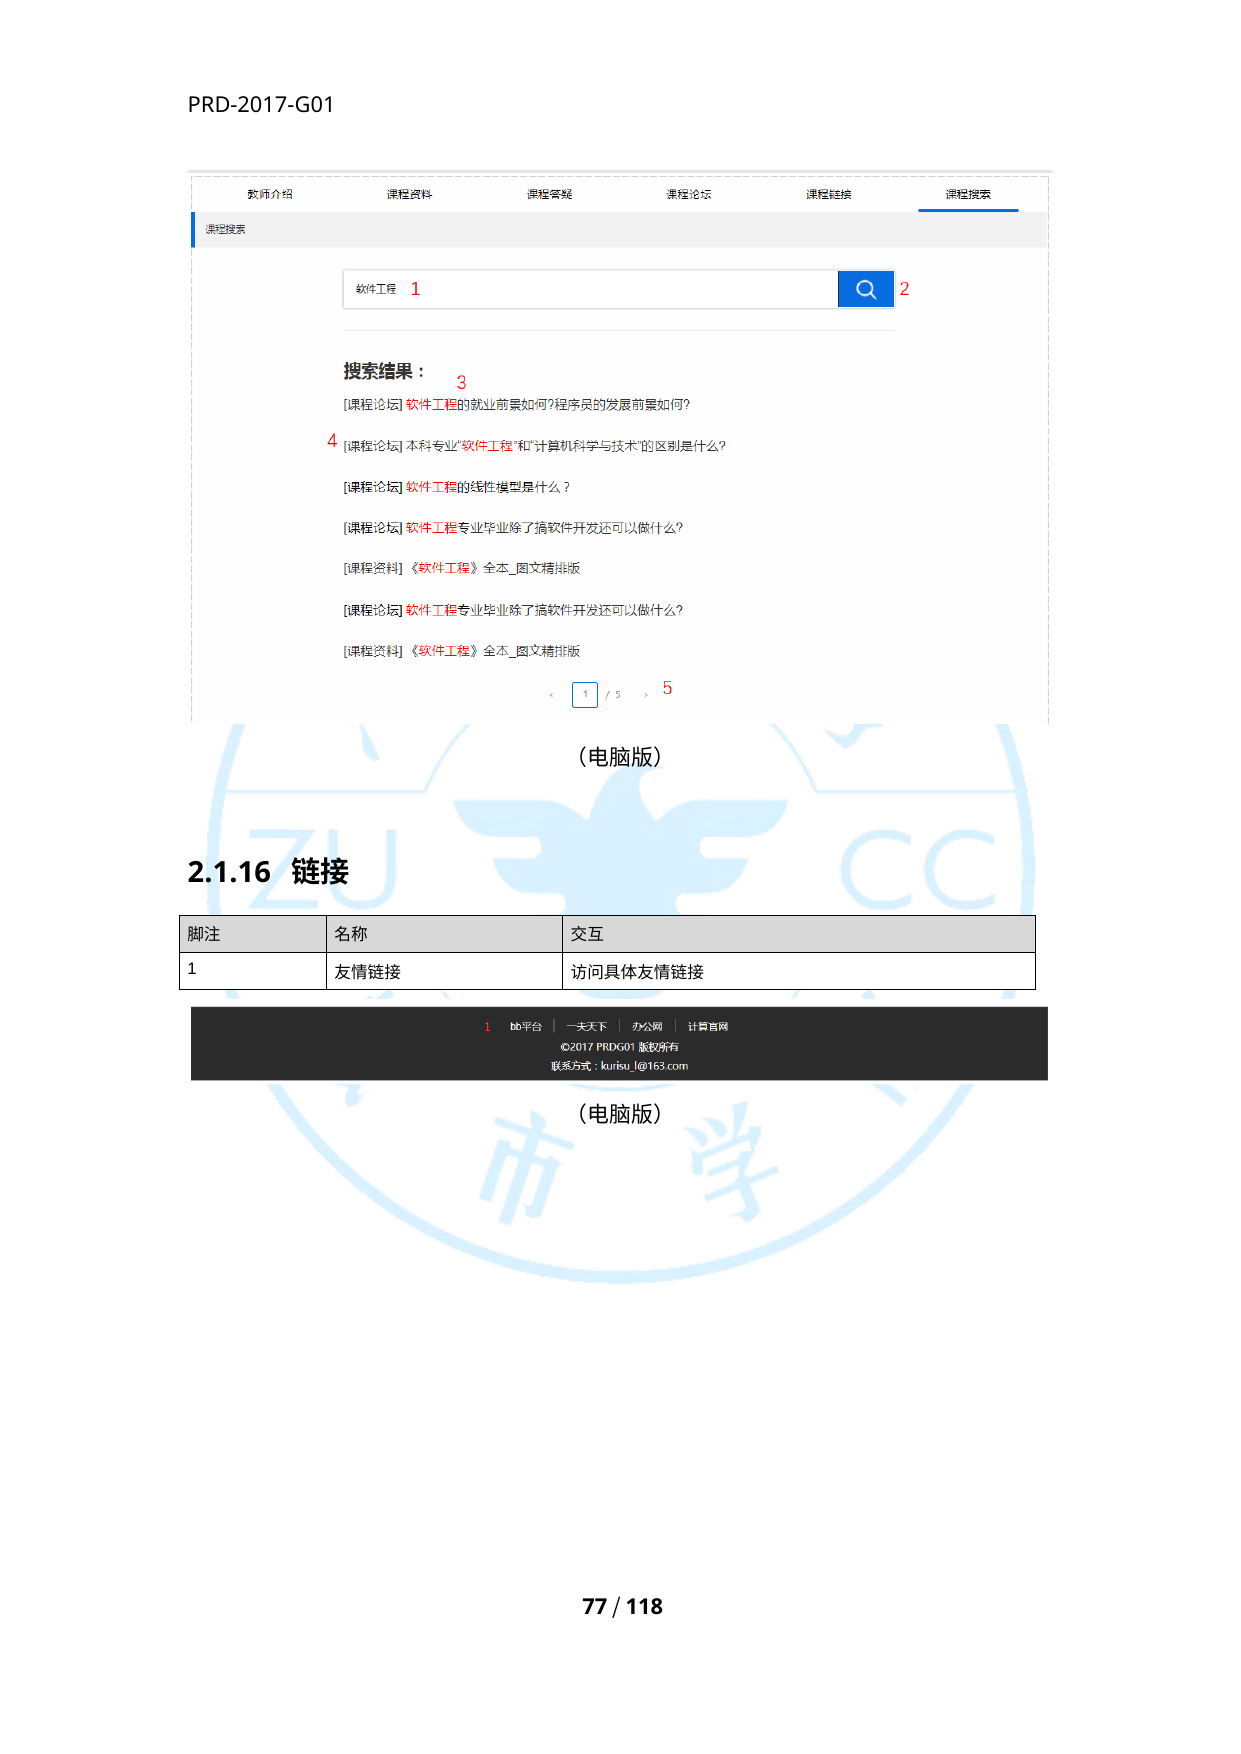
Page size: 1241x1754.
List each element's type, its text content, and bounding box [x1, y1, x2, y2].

table_header 交互 [563, 916, 1035, 952]
table_cell 访问具体友情链接 [563, 953, 1035, 989]
picture [187, 999, 1053, 1084]
text 链接 [187, 837, 1053, 902]
text （电脑版） [187, 1097, 1053, 1129]
text （电脑版） [187, 739, 1053, 772]
table_cell 友情链接 [327, 953, 562, 989]
table_header 名称 [327, 916, 562, 952]
picture [187, 170, 1053, 724]
table_header 脚注 [180, 916, 326, 952]
table_cell 1 [180, 953, 326, 989]
